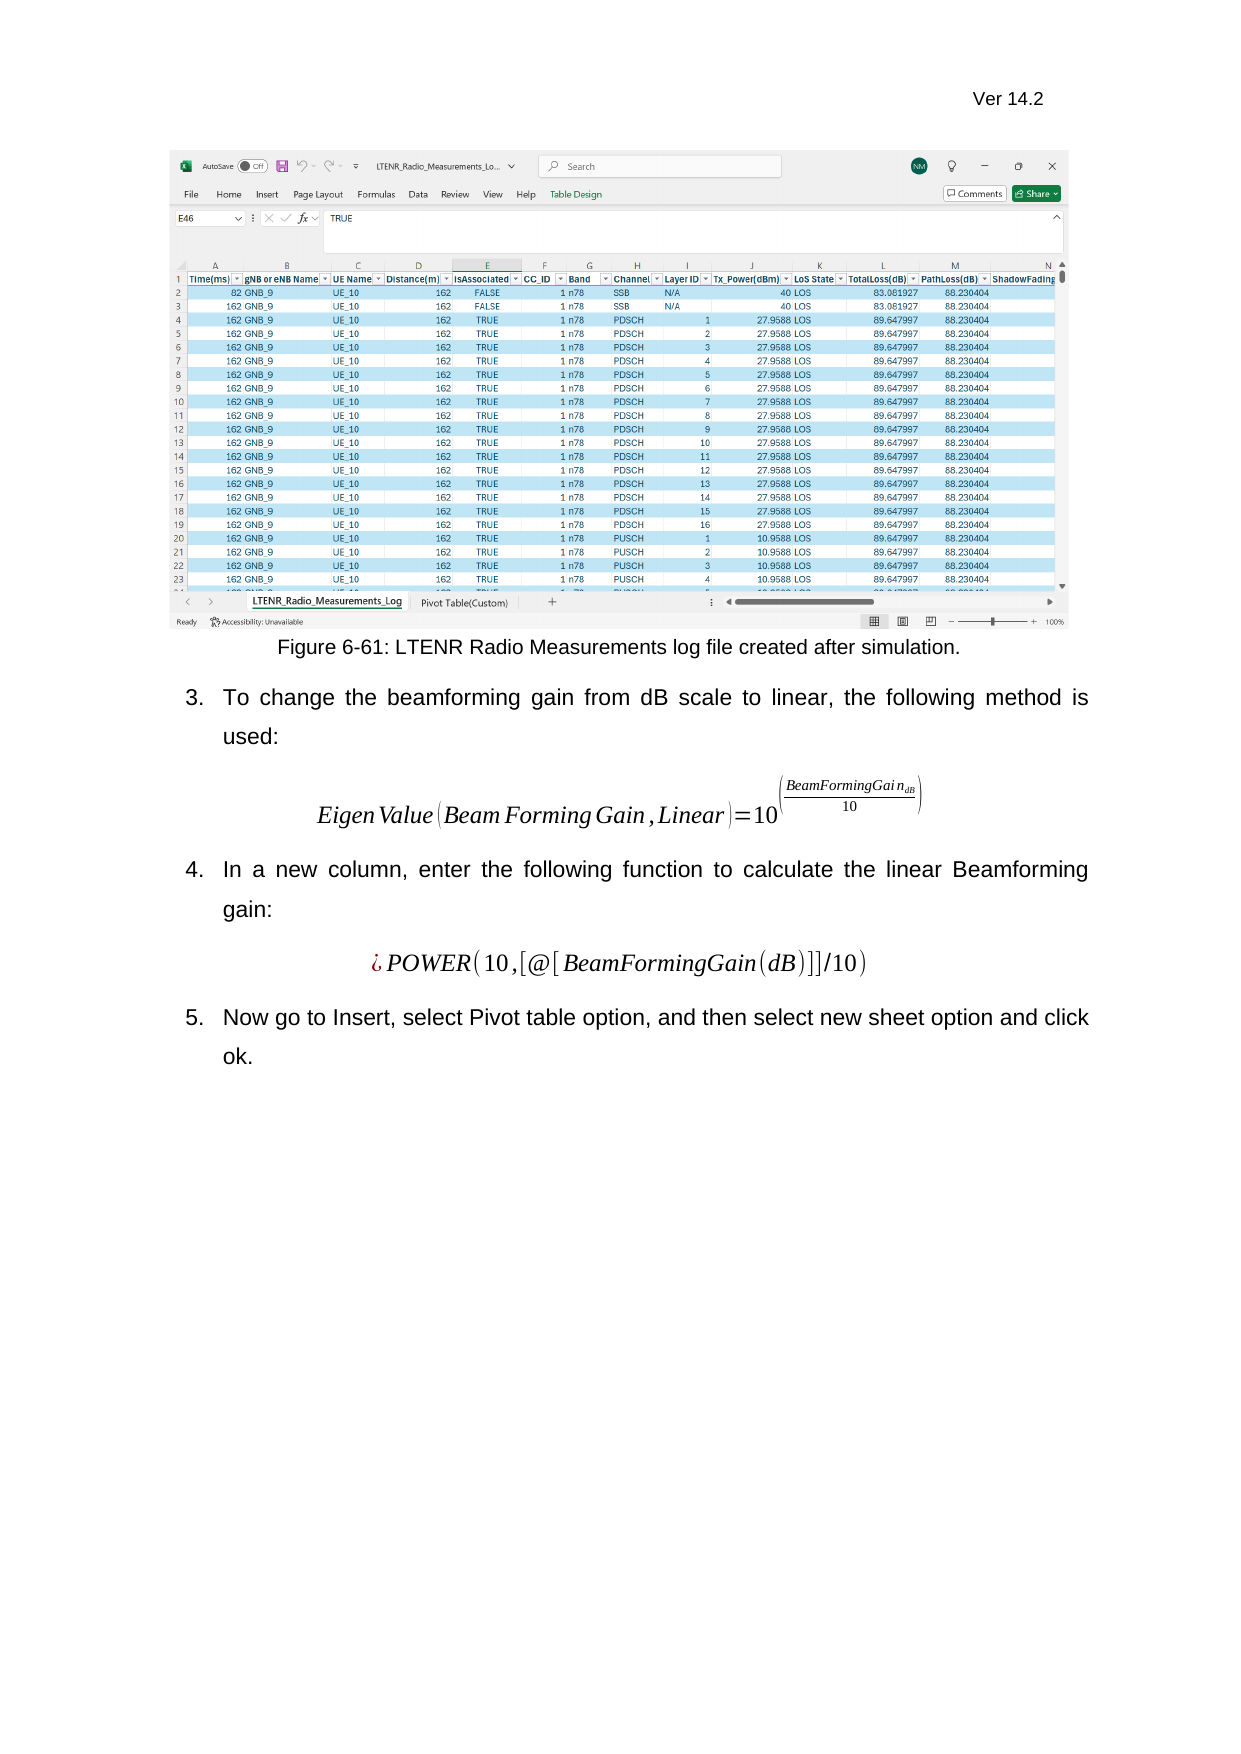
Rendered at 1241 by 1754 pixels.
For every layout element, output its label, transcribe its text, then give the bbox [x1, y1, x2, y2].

list In a new column, enter the following function to calculate the linear Beamforming gain: [185, 856, 1090, 922]
list To change the beamforming gain from dB scale to linear, the following method is used: [185, 684, 1090, 749]
picture [169, 150, 1069, 629]
list Now go to Insert, select Pivot table option, and then select new sheet option and click ok. [185, 1003, 1090, 1069]
